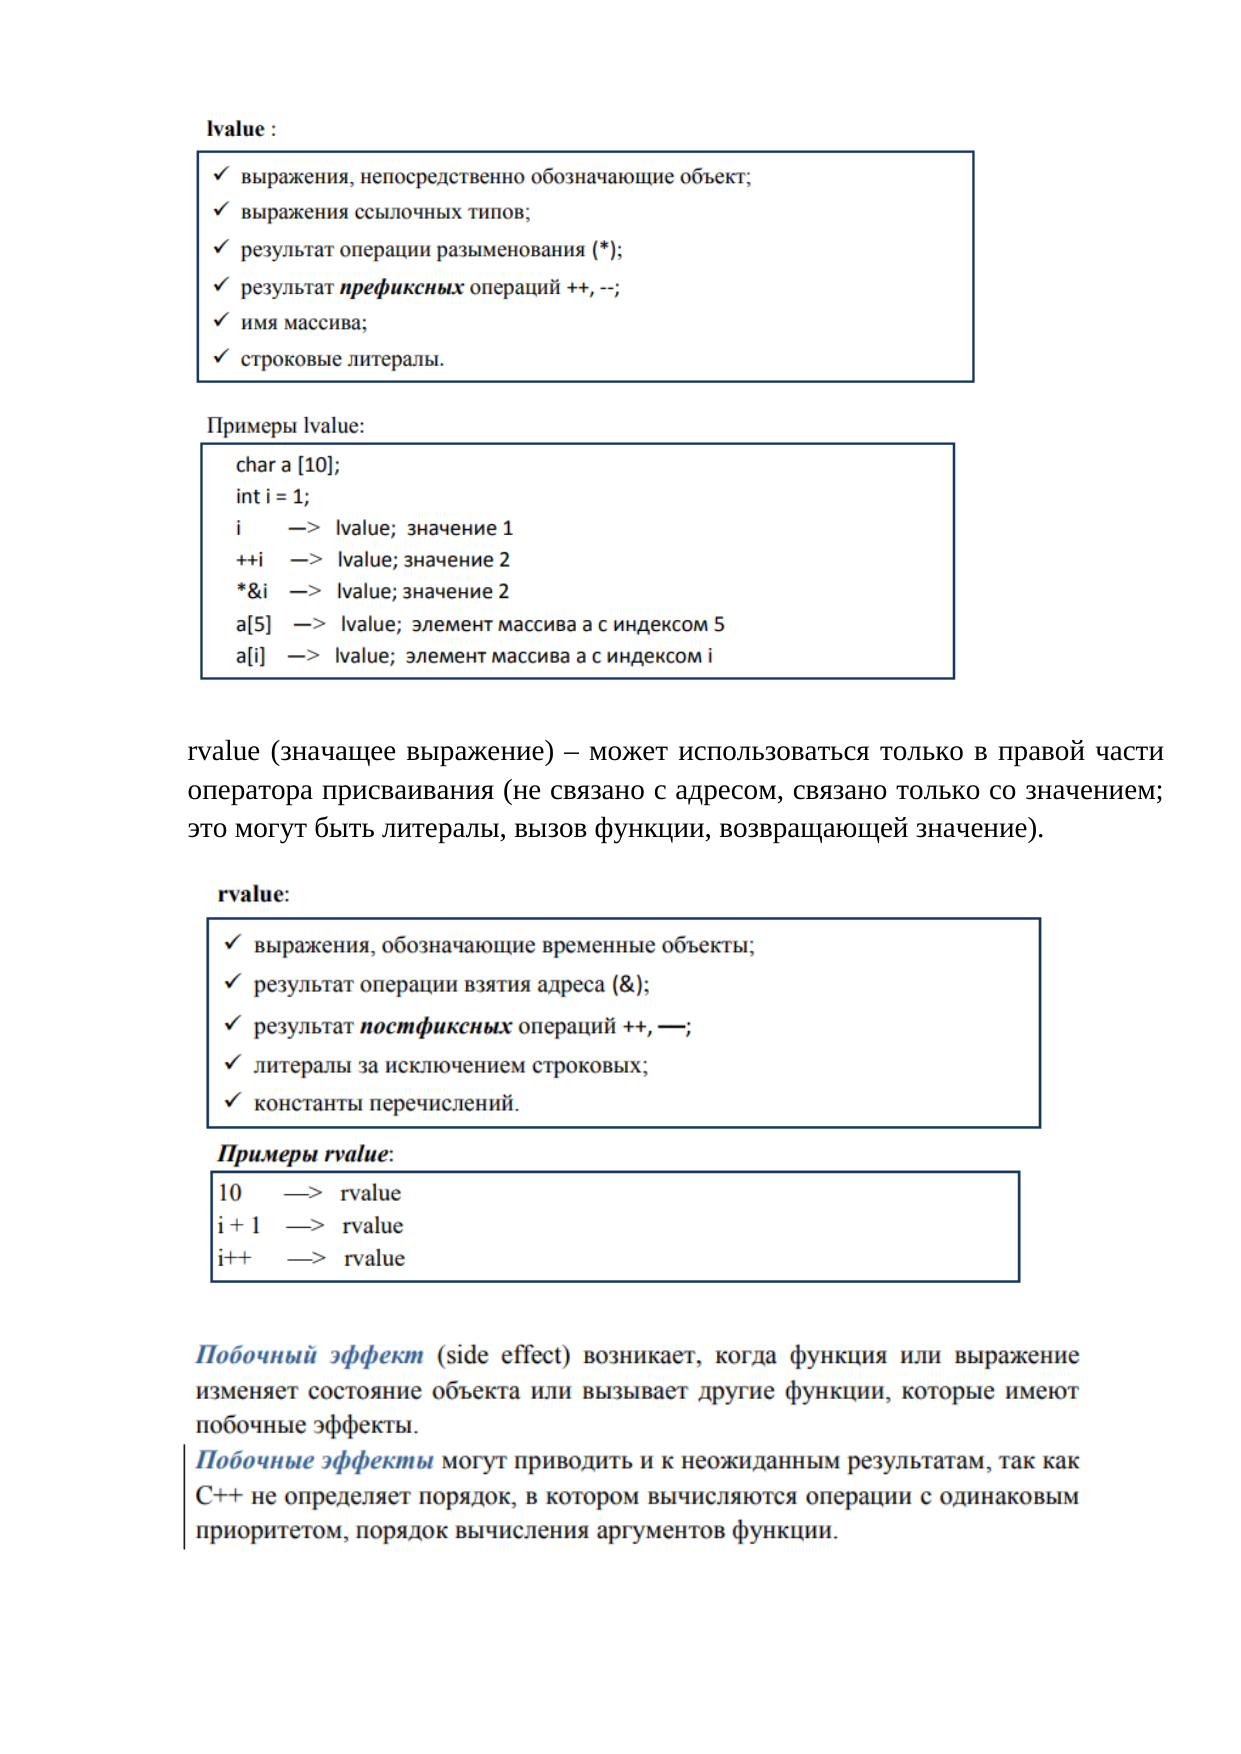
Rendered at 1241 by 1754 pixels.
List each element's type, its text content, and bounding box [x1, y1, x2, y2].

picture [137, 1325, 1112, 1581]
picture [187, 108, 993, 709]
text rvalue (значащее выражение) – может использоваться только в правой части оператора присваивания (не связано с адресом, связано только со значением; это могут быть литералы, вызов функции, возвращающей значение). [187, 733, 1165, 844]
picture [187, 869, 1065, 1300]
